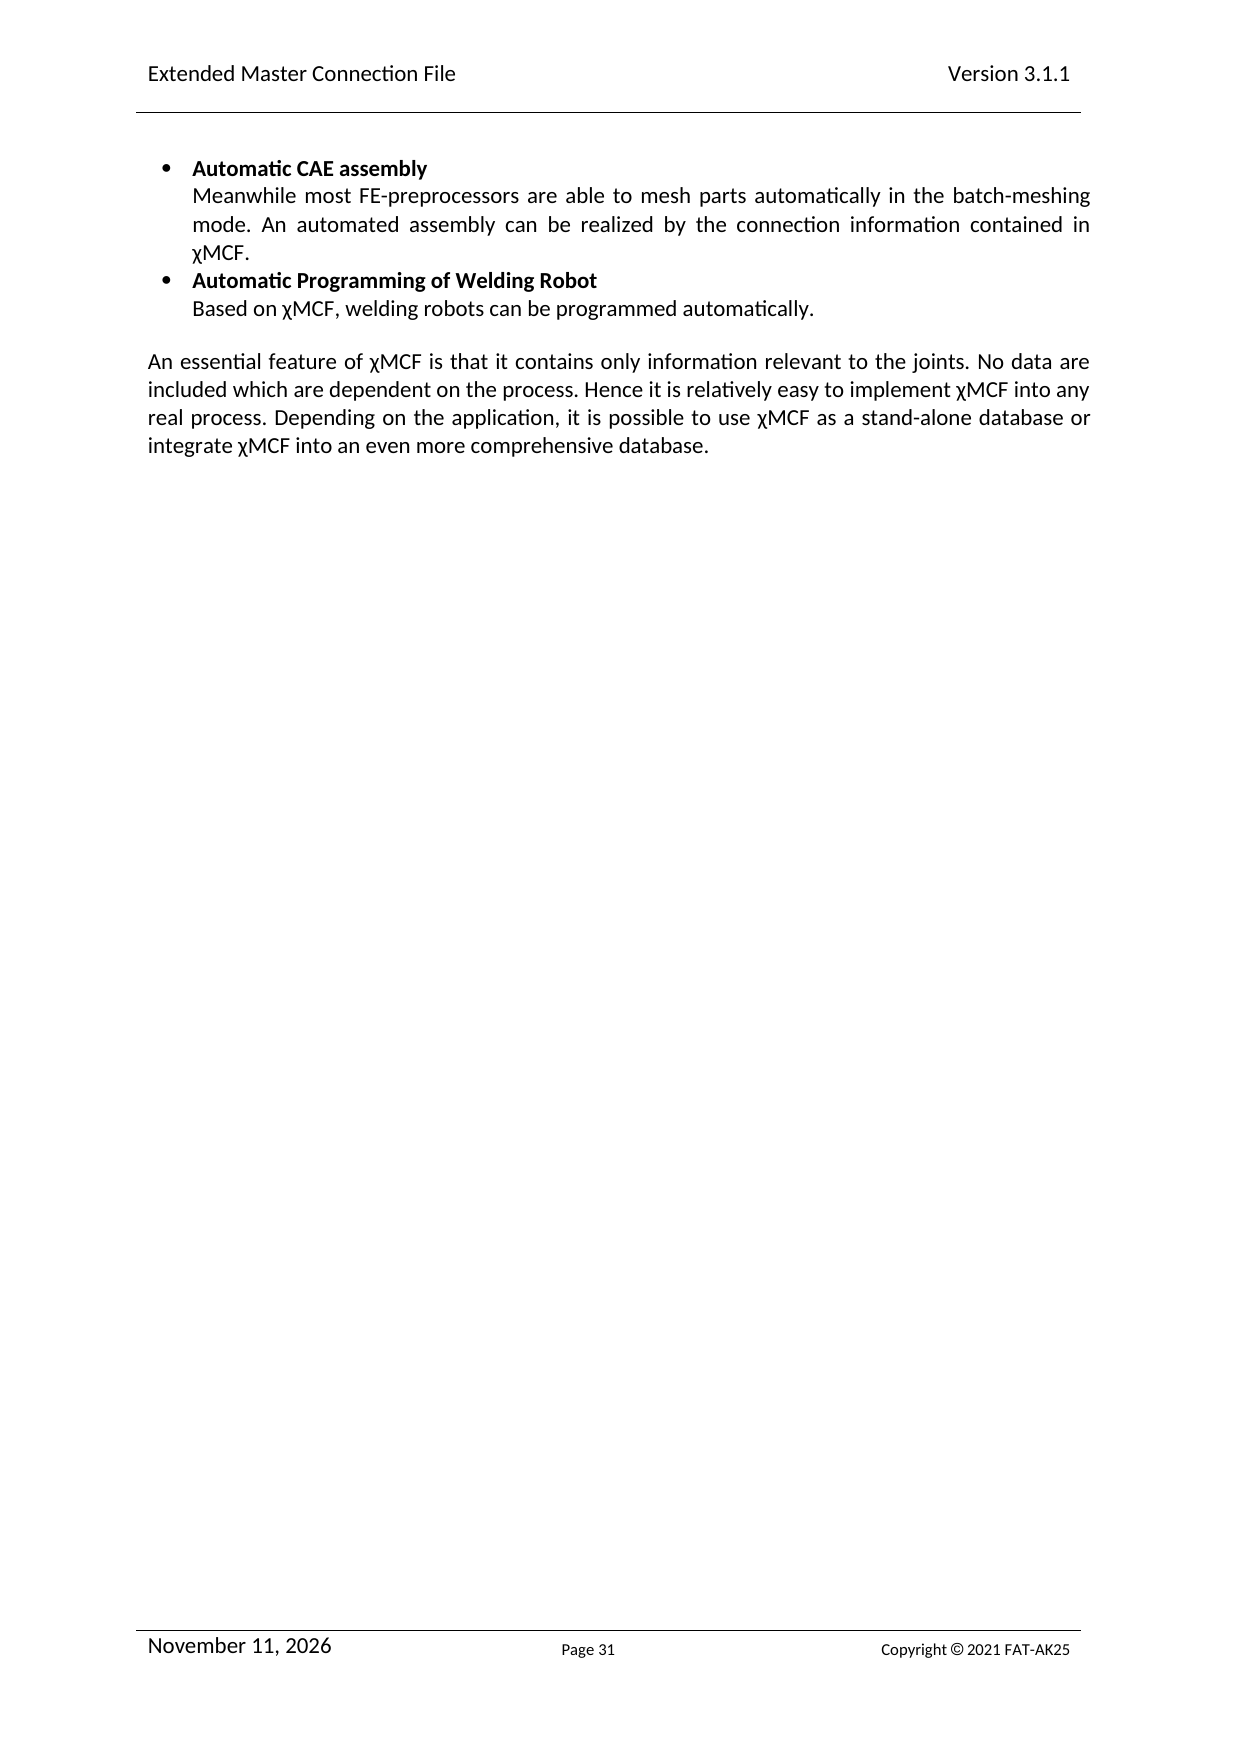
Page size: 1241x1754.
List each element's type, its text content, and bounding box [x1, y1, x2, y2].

text An essential feature of χMCF is that it contains only information relevant to the joints. No data are included which are dependent on the process. Hence it is relatively easy to implement χMCF into any real process. Depending on the application, it is possible to use χMCF as a stand-alone database or integrate χMCF into an even more comprehensive database. [148, 347, 1092, 459]
list Meanwhile most FE-preprocessors are able to mesh parts automatically in the batch-meshing mode. An automated assembly can be realized by the connection information contained in χMCF. [192, 182, 1092, 266]
list Automatic Programming of Welding Robot [162, 266, 1092, 294]
list Automatic CAE assembly [162, 154, 1092, 182]
list Based on χMCF, welding robots can be programmed automatically. [192, 294, 1092, 322]
